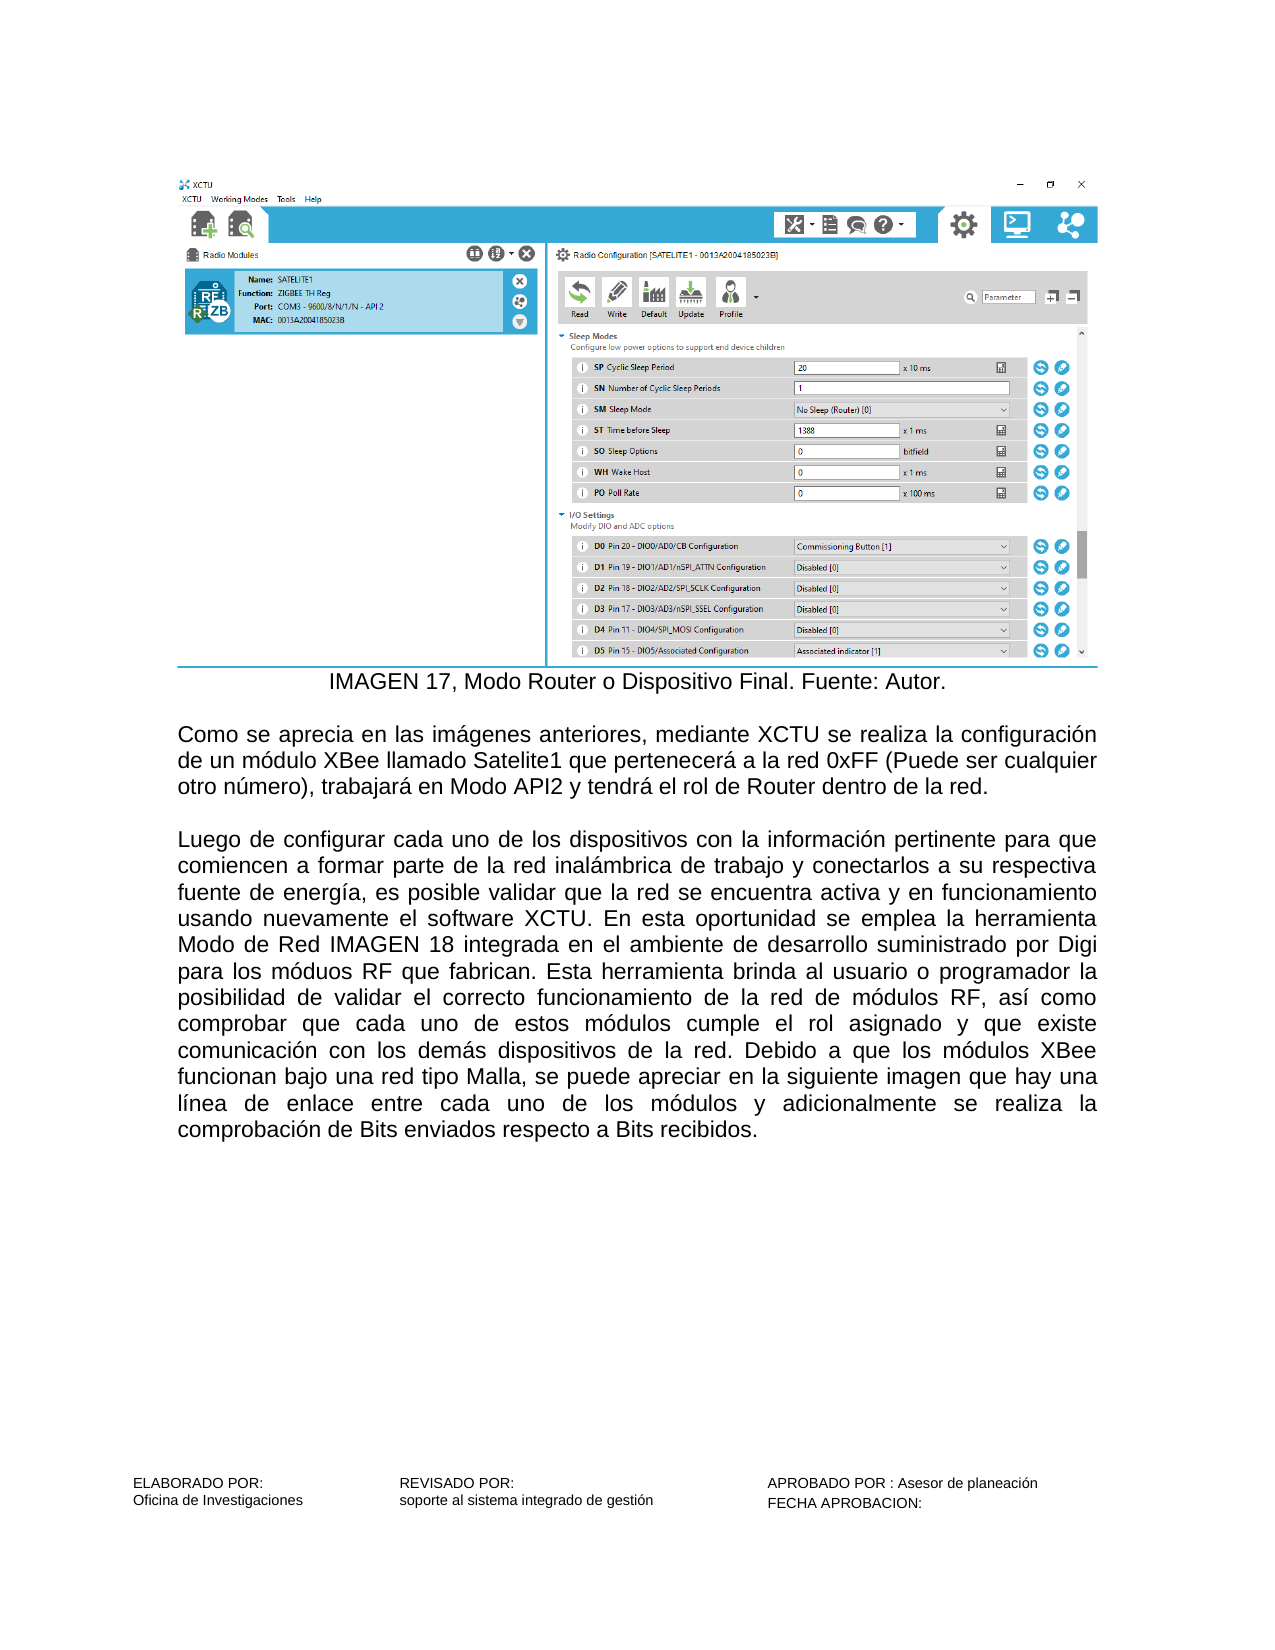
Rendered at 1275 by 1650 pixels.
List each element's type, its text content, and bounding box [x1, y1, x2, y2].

picture [177, 177, 1098, 668]
text Como se aprecia en las imágenes anteriores, mediante XCTU se realiza la configuración de un módulo XBee llamado Satelite1 que pertenecerá a la red 0xFF (Puede ser cualquier otro número), trabajará en Modo API2 y tendrá el rol de Router dentro de la red. [177, 721, 1098, 799]
text IMAGEN 17, Modo Router o Dispositivo Final. Fuente: Autor. [177, 668, 1098, 694]
text Luego de configurar cada uno de los dispositivos con la información pertinente para que comiencen a formar parte de la red inalámbrica de trabajo y conectarlos a su respectiva fuente de energía, es posible validar que la red se encuentra activa y en funcionamiento usando nuevamente el software XCTU. En esta oportunidad se emplea la herramienta Modo de Red IMAGEN 16 integrada en el ambiente de desarrollo suministrado por Digi para los móduos RF que fabrican. Esta herramienta brinda al usuario o programador la posibilidad de validar el correcto funcionamiento de la red de módulos RF, así como comprobar que cada uno de estos módulos cumple el rol asignado y que existe comunicación con los demás dispositivos de la red. Debido a que los módulos XBee funcionan bajo una red tipo Malla, se puede apreciar en la siguiente imagen que hay una línea de enlace entre cada uno de los módulos y adicionalmente se realiza la comprobación de Bits enviados respecto a Bits recibidos. [177, 826, 1098, 1142]
